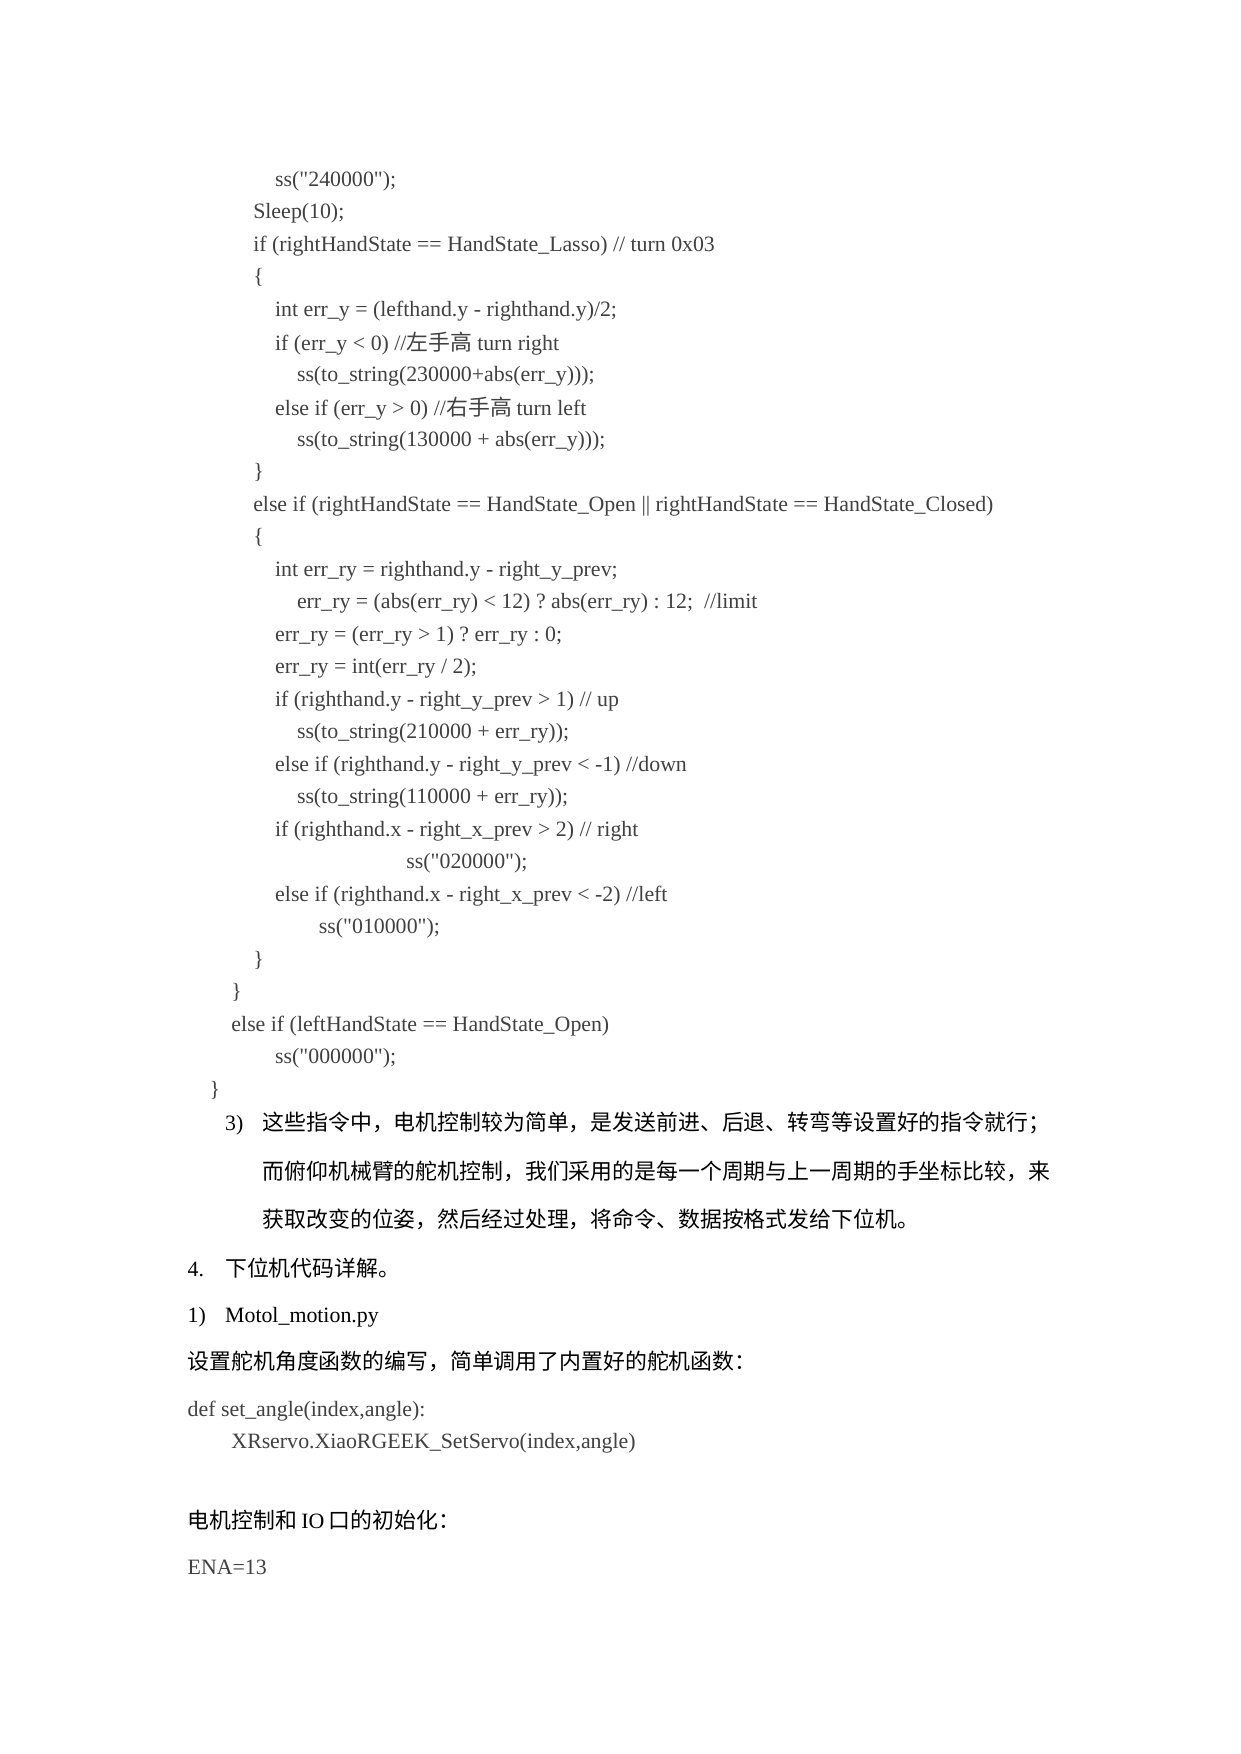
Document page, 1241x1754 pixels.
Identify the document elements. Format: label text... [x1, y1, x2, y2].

text 设置舵机角度函数的编写，简单调用了内置好的舵机函数： [187, 1344, 1053, 1376]
text else if (leftHandState == HandState_Open) [187, 1007, 1053, 1039]
text Sleep(10); [187, 194, 1053, 227]
text else if (righthand.x - right_x_prev < -2) //left [187, 877, 1053, 909]
text XRservo.XiaoRGEEK_SetServo(index,angle) [187, 1424, 1053, 1457]
text if (righthand.y - right_y_prev > 1) // up [187, 682, 1053, 714]
text } [187, 974, 1053, 1007]
text if (err_y < 0) //左手高 turn right [187, 324, 1053, 357]
text } [187, 942, 1053, 974]
text else if (righthand.y - right_y_prev < -1) //down [187, 747, 1053, 779]
text ss(to_string(230000+abs(err_y))); [187, 357, 1053, 389]
subtitle 下位机代码详解。 [187, 1250, 1053, 1283]
text ss("240000"); [187, 162, 1053, 194]
text err_ry = (err_ry > 1) ? err_ry : 0; [187, 617, 1053, 649]
text } [187, 1072, 1053, 1104]
text if (righthand.x - right_x_prev > 2) // right [187, 812, 1053, 844]
text ss("000000"); [187, 1039, 1053, 1072]
text else if (rightHandState == HandState_Open || rightHandState == HandState_Closed) [187, 487, 1053, 519]
text 电机控制和IO口的初始化： [187, 1502, 1053, 1535]
text ss(to_string(130000 + abs(err_y))); [187, 422, 1053, 454]
text { [187, 259, 1053, 292]
text int err_y = (lefthand.y - righthand.y)/2; [187, 292, 1053, 324]
text else if (err_y > 0) //右手高 turn left [187, 389, 1053, 422]
text { [187, 519, 1053, 552]
text } [187, 454, 1053, 487]
list 这些指令中，电机控制较为简单，是发送前进、后退、转弯等设置好的指令就行；而俯仰机械臂的舵机控制，我们采用的是每一个周期与上一周期的手坐标比较，来获取改变的位姿，然后经过处理，将命令、数据按格式发给下位机。 [225, 1104, 1053, 1234]
text ss(to_string(110000 + err_ry)); [187, 779, 1053, 812]
text ss(to_string(210000 + err_ry)); [187, 714, 1053, 747]
text err_ry = (abs(err_ry) < 12) ? abs(err_ry) : 12; //limit [187, 584, 1053, 617]
text int err_ry = righthand.y - right_y_prev; [187, 552, 1053, 584]
text err_ry = int(err_ry / 2); [187, 649, 1053, 682]
text ENA=13 [187, 1551, 1053, 1583]
text ss("020000"); [187, 844, 1053, 877]
text ss("010000"); [187, 909, 1053, 942]
list Motol_motion.py [187, 1299, 1053, 1331]
text def set_angle(index,angle): [187, 1392, 1053, 1424]
text if (rightHandState == HandState_Lasso) // turn 0x03 [187, 227, 1053, 259]
